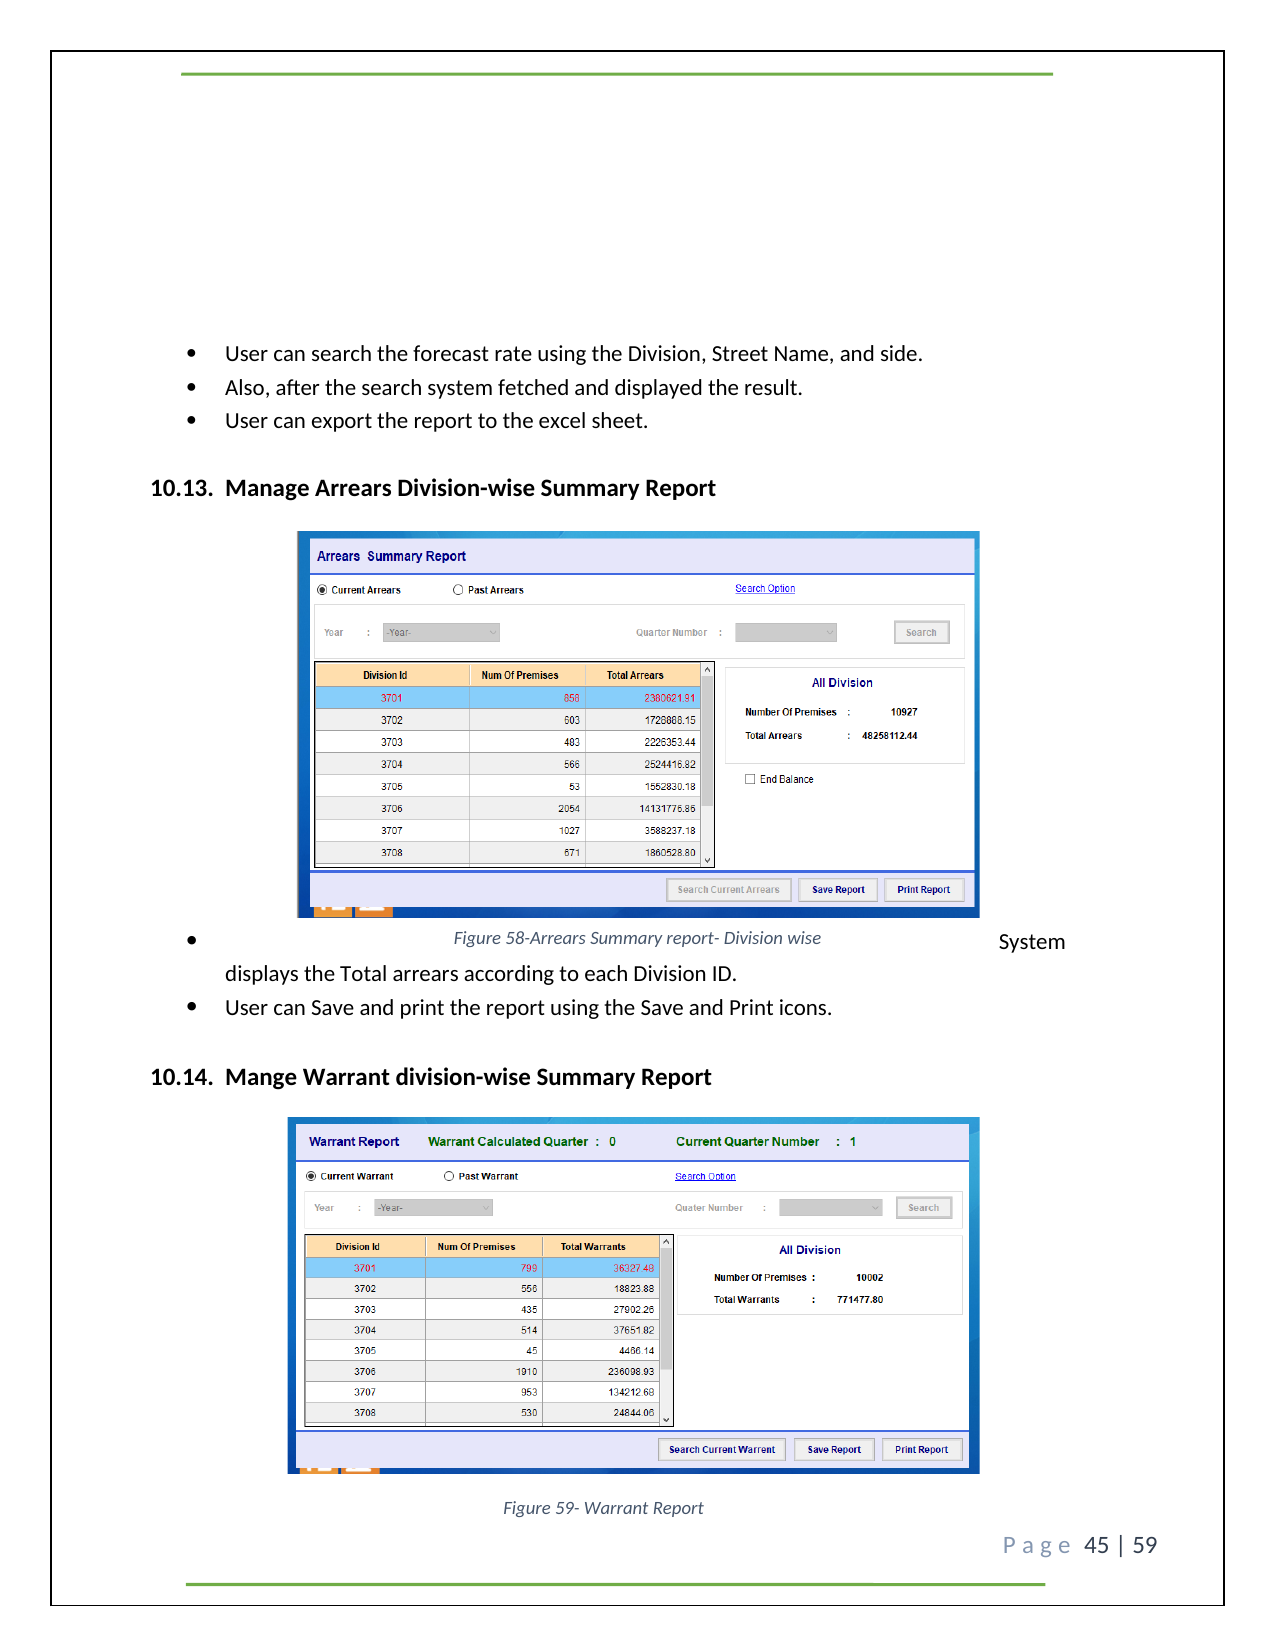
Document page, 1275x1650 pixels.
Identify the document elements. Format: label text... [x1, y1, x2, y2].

list User can search the forecast rate using the Division, Street Name, and side. [187, 339, 979, 367]
list System displays the Total arrears according to each Division ID. [187, 927, 1101, 987]
subtitle Manage Arrears Division-wise Summary Report [150, 472, 1125, 503]
picture [296, 531, 980, 918]
list Also, after the search system fetched and displayed the result. [187, 373, 835, 401]
list User can Save and print the report using the Save and Print icons. [187, 993, 1101, 1021]
picture [287, 1117, 980, 1474]
subtitle Mange Warrant division-wise Summary Report [150, 1061, 1125, 1091]
list User can export the report to the excel sheet. [187, 406, 835, 434]
